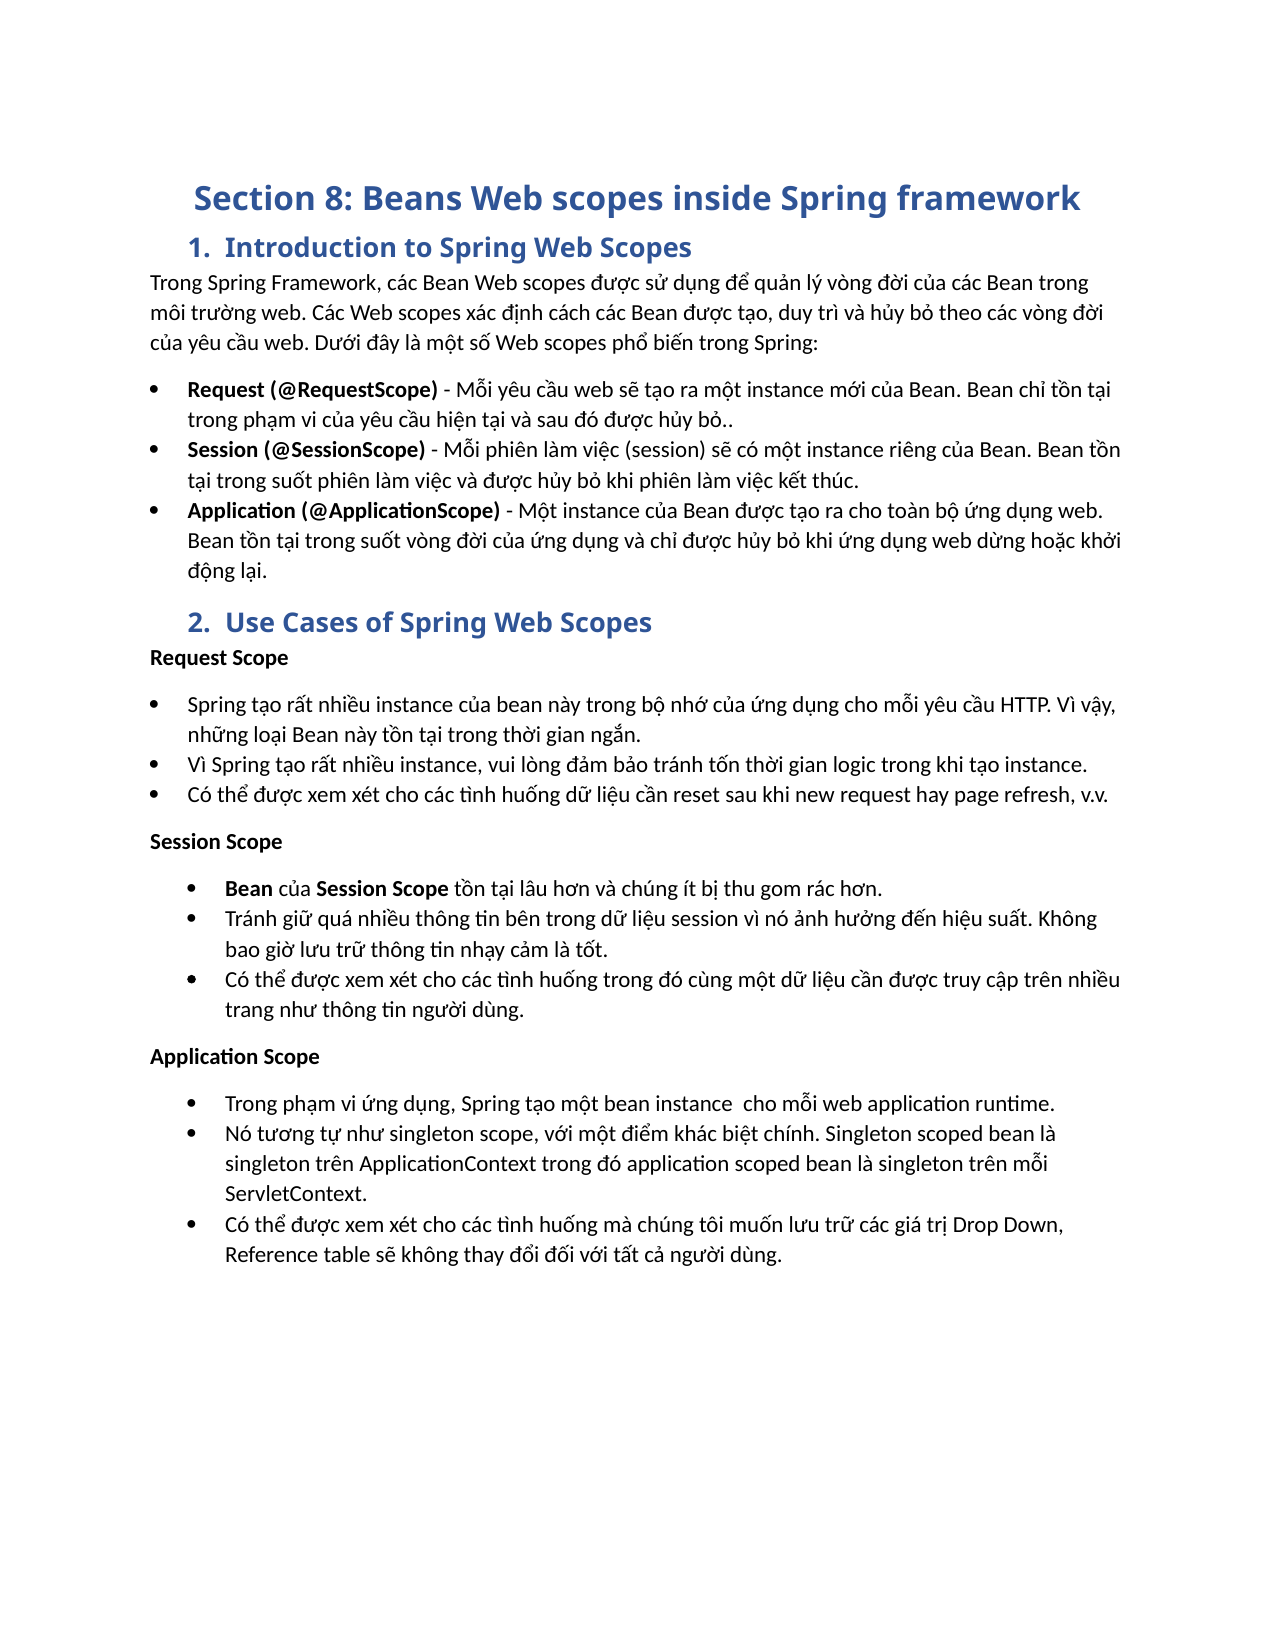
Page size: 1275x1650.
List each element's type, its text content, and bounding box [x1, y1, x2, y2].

list Spring tạo rất nhiều instance của bean này trong bộ nhớ của ứng dụng cho mỗi yêu cầu HTTP. Vì vậy, những loại Bean này tồn tại trong thời gian ngắn. [150, 690, 1125, 748]
subtitle Use Cases of Spring Web Scopes [187, 603, 1125, 640]
text Trong Spring Framework, các Bean Web scopes được sử dụng để quản lý vòng đời của các Bean trong môi trường web. Các Web scopes xác định cách các Bean được tạo, duy trì và hủy bỏ theo các vòng đời của yêu cầu web. Dưới đây là một số Web scopes phổ biến trong Spring: [150, 268, 1125, 356]
list Trong phạm vi ứng dụng, Spring tạo một bean instance cho mỗi web application runtime. [187, 1089, 1125, 1117]
list Request (@RequestScope) - Mỗi yêu cầu web sẽ tạo ra một instance mới của Bean. Bean chỉ tồn tại trong phạm vi của yêu cầu hiện tại và sau đó được hủy bỏ.. [150, 375, 1125, 433]
list Vì Spring tạo rất nhiều instance, vui lòng đảm bảo tránh tốn thời gian logic trong khi tạo instance. [150, 750, 1125, 778]
list Có thể được xem xét cho các tình huống dữ liệu cần reset sau khi new request hay page refresh, v.v. [150, 781, 1125, 809]
list Có thể được xem xét cho các tình huống trong đó cùng một dữ liệu cần được truy cập trên nhiều trang như thông tin người dùng. [187, 965, 1125, 1023]
text Request Scope [150, 643, 1125, 671]
list Application (@ApplicationScope) - Một instance của Bean được tạo ra cho toàn bộ ứng dụng web. Bean tồn tại trong suốt vòng đời của ứng dụng và chỉ được hủy bỏ khi ứng dụng web dừng hoặc khởi động lại. [150, 496, 1125, 584]
text Application Scope [150, 1042, 1125, 1070]
list Có thể được xem xét cho các tình huống mà chúng tôi muốn lưu trữ các giá trị Drop Down, Reference table sẽ không thay đổi đối với tất cả người dùng. [187, 1210, 1125, 1268]
text Session Scope [150, 827, 1125, 856]
list Nó tương tự như singleton scope, với một điểm khác biệt chính. Singleton scoped bean là singleton trên ApplicationContext trong đó application scoped bean là singleton trên mỗi ServletContext. [187, 1119, 1125, 1208]
list Tránh giữ quá nhiều thông tin bên trong dữ liệu session vì nó ảnh hưởng đến hiệu suất. Không bao giờ lưu trữ thông tin nhạy cảm là tốt. [187, 904, 1125, 963]
list Session (@SessionScope) - Mỗi phiên làm việc (session) sẽ có một instance riêng của Bean. Bean tồn tại trong suốt phiên làm việc và được hủy bỏ khi phiên làm việc kết thúc. [150, 436, 1125, 494]
list Bean của Session Scope tồn tại lâu hơn và chúng ít bị thu gom rác hơn. [187, 874, 1125, 902]
subtitle Introduction to Spring Web Scopes [187, 228, 1125, 265]
subtitle Section 8: Beans Web scopes inside Spring framework [150, 175, 1125, 220]
